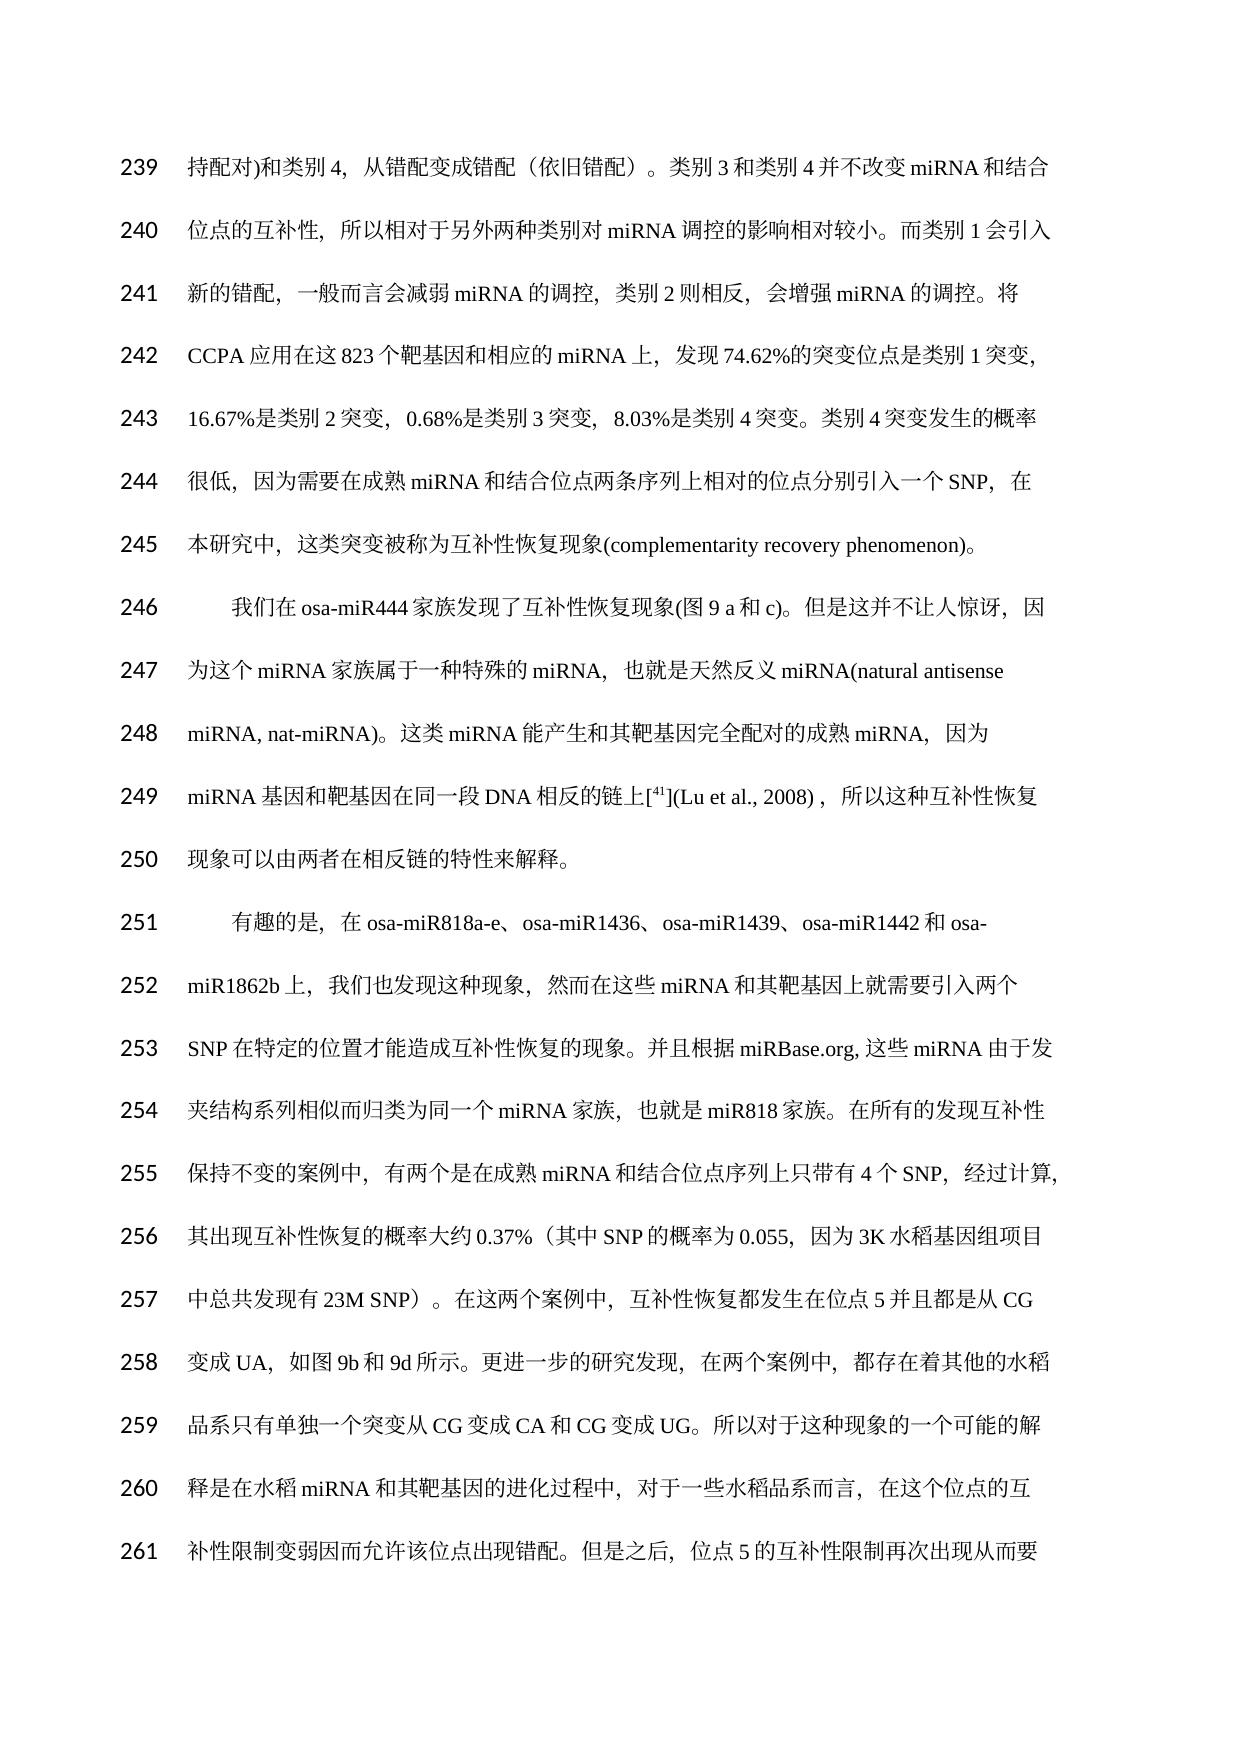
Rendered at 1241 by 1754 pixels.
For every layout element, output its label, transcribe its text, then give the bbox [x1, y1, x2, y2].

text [187, 150, 1053, 559]
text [187, 905, 1053, 1566]
text 我们在osa-miR444家族发现了互补性恢复现象(图9 a和c)。但是这并不让人惊讶，因为这个miRNA家族属于一种特殊的miRNA，也就是天然反义miRNA(natural antisense miRNA, nat-miRNA)。这类miRNA能产生和其靶基因完全配对的成熟miRNA，因为miRNA基因和靶基因在同一段DNA相反的链上[](Lu et al., 2008) ，所以这种互补性恢复现象可以由两者在相反链的特性来解释。 [187, 590, 1053, 873]
